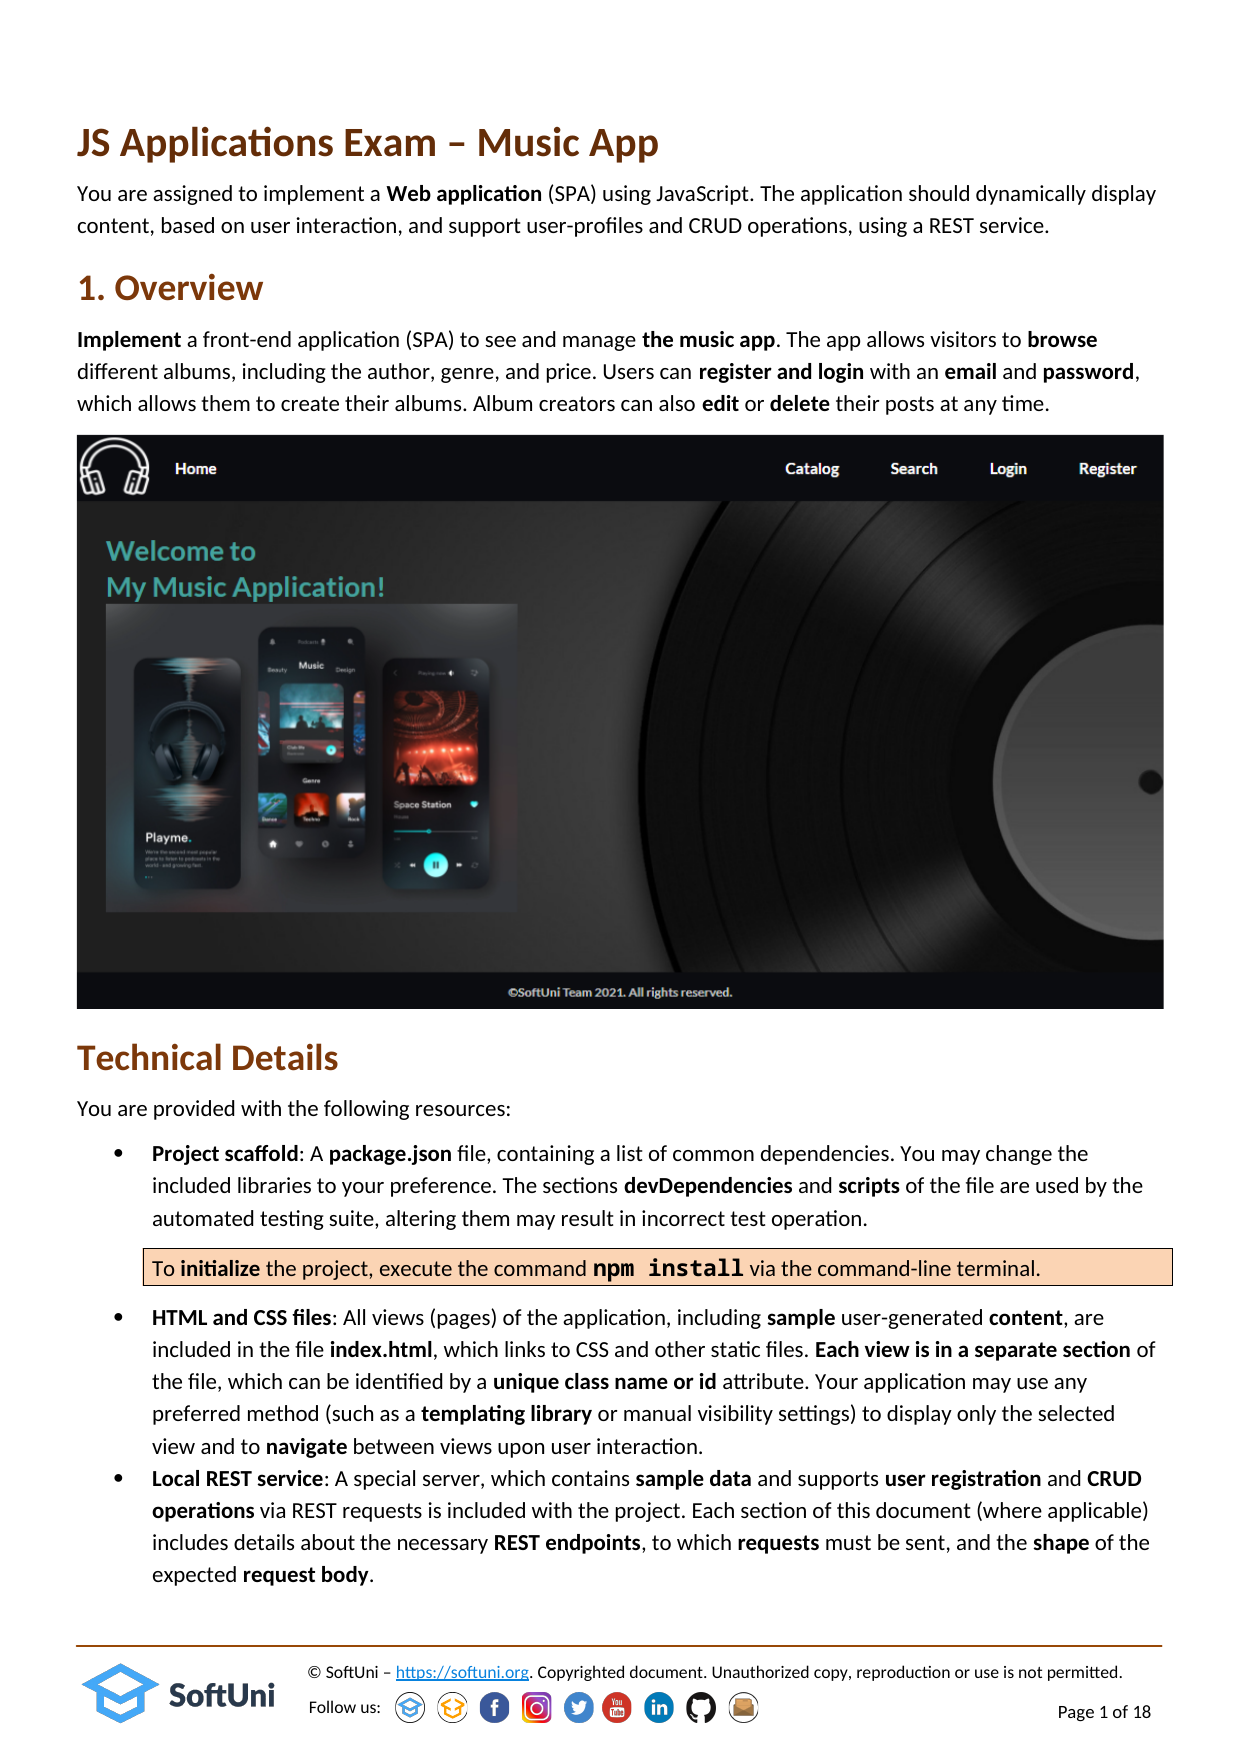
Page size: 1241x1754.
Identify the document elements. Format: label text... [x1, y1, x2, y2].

picture [686, 1692, 716, 1723]
subtitle JS Applications Exam – Music App [77, 116, 1163, 167]
picture [602, 1692, 632, 1723]
picture [728, 1692, 759, 1723]
picture [437, 1692, 468, 1723]
list Project scaffold: A package.json file, containing a list of common dependencies. You may change the included libraries to your preference. The sections devDependencies and scripts of the file are used by the automated testing suite, altering them may result in incorrect test operation. [114, 1139, 1163, 1232]
picture [395, 1692, 425, 1723]
picture [479, 1692, 510, 1723]
picture [644, 1692, 653, 1701]
picture [76, 434, 1164, 1009]
list Local REST service: A special server, which contains sample data and supports user registration and CRUD operations via REST requests is included with the project. Each section of this document (where applicable) includes details about the necessary REST endpoints, to which requests must be sent, and the shape of the expected request body. [114, 1464, 1163, 1588]
subtitle Technical Details [77, 1033, 1163, 1079]
picture [665, 1714, 674, 1723]
text You are assigned to implement a Web application (SPA) using JavaScript. The application should dynamically display content, based on user interaction, and support user-profiles and CRUD operations, using a REST service. [77, 179, 1163, 239]
text Implement a front-end application (SPA) to see and manage the music app. The app allows visitors to browse different albums, including the author, genre, and price. Users can register and login with an email and password, which allows them to create their albums. Album creators can also edit or delete their posts at any time. [77, 325, 1163, 417]
text To initialize the project, execute the command npm install via the command-line terminal. [144, 1249, 1172, 1285]
list HTML and CSS files: All views (pages) of the application, including sample user-generated content, are included in the file index.html, which links to CSS and other static files. Each view is in a separate section of the file, which can be identified by a unique class name or id attribute. Your application may use any preferred method (such as a templating library or manual visibility settings) to display only the selected view and to navigate between views upon user interaction. [114, 1303, 1163, 1460]
text You are provided with the following resources: [77, 1094, 1163, 1123]
picture [644, 1714, 653, 1723]
picture [564, 1692, 594, 1723]
picture [665, 1692, 674, 1701]
picture [658, 1705, 667, 1714]
subtitle Overview [77, 264, 1163, 310]
picture [75, 1658, 281, 1729]
picture [522, 1692, 552, 1723]
